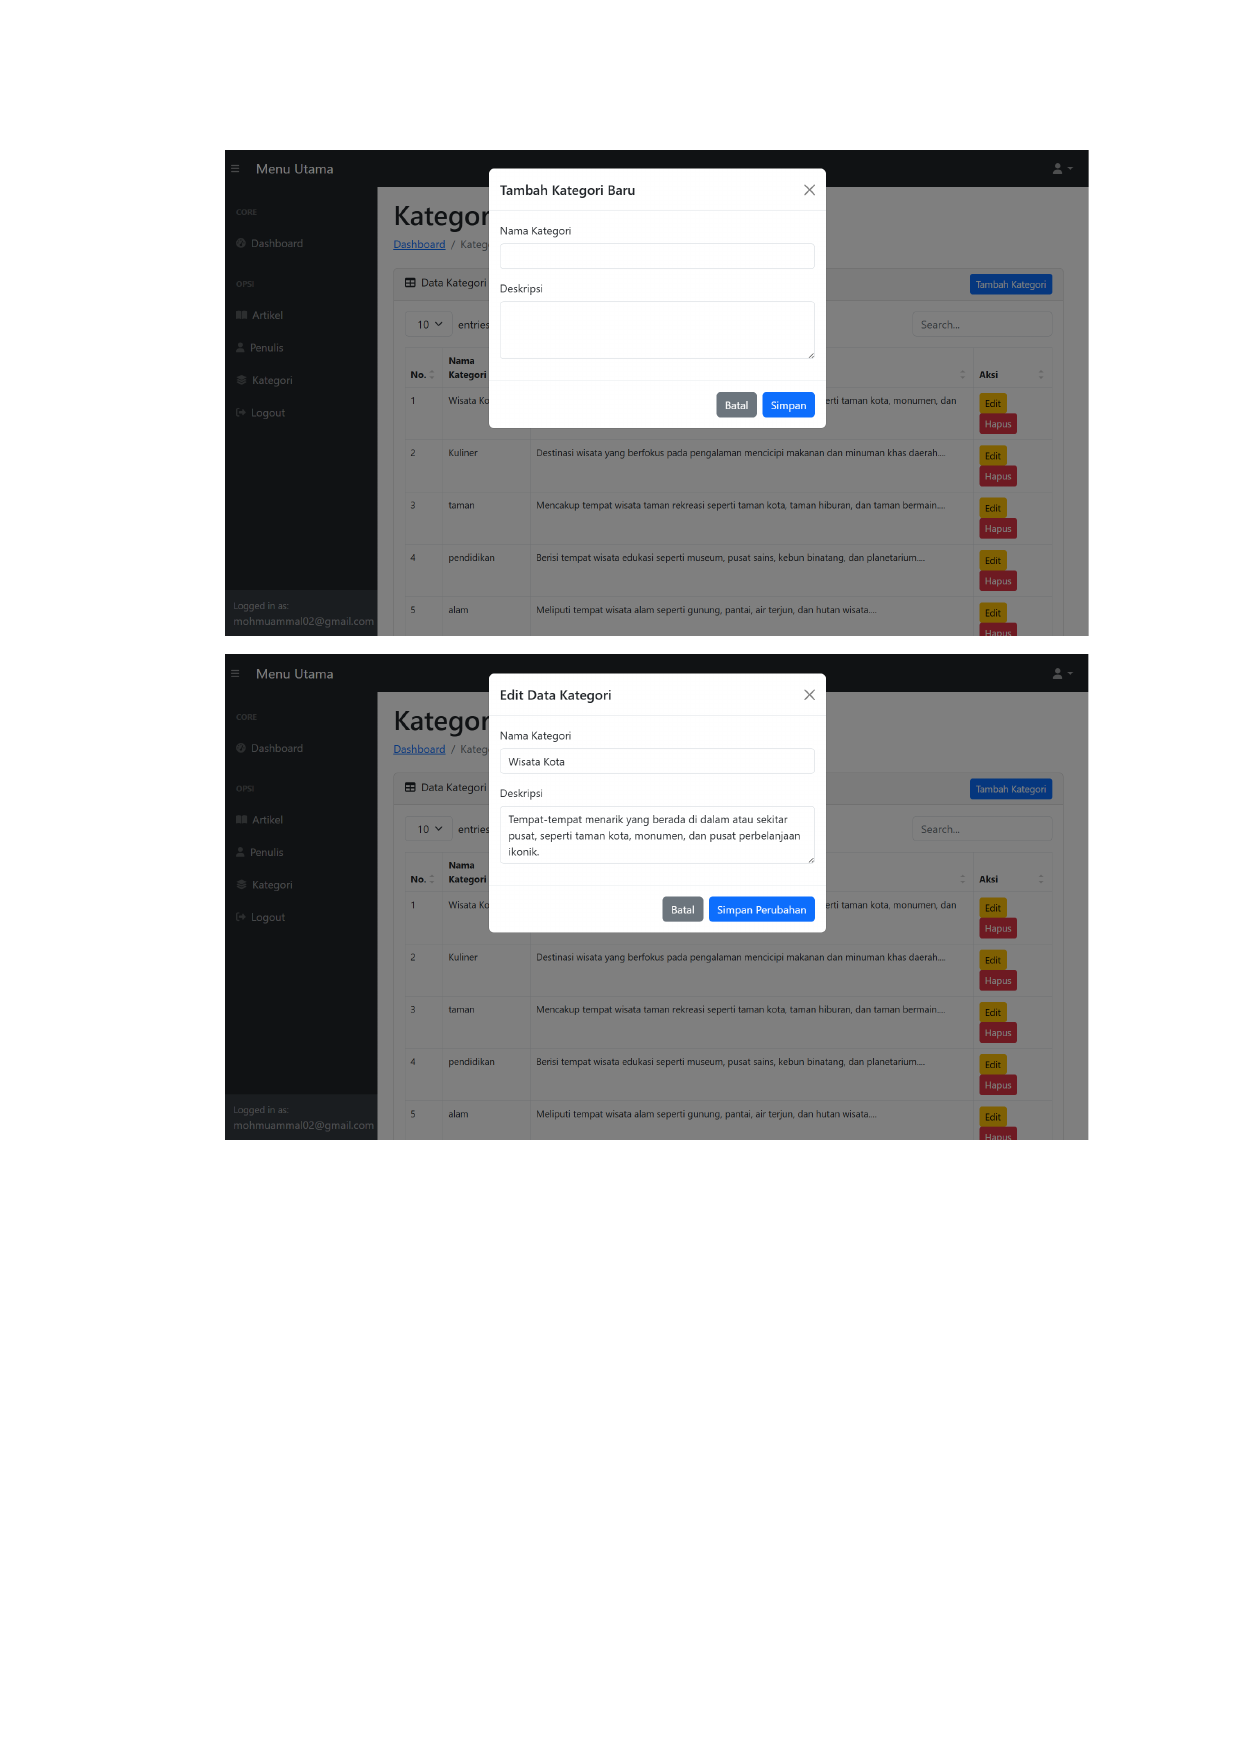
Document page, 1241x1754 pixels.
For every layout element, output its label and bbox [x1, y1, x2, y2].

picture [225, 150, 1089, 636]
picture [225, 654, 1089, 1140]
